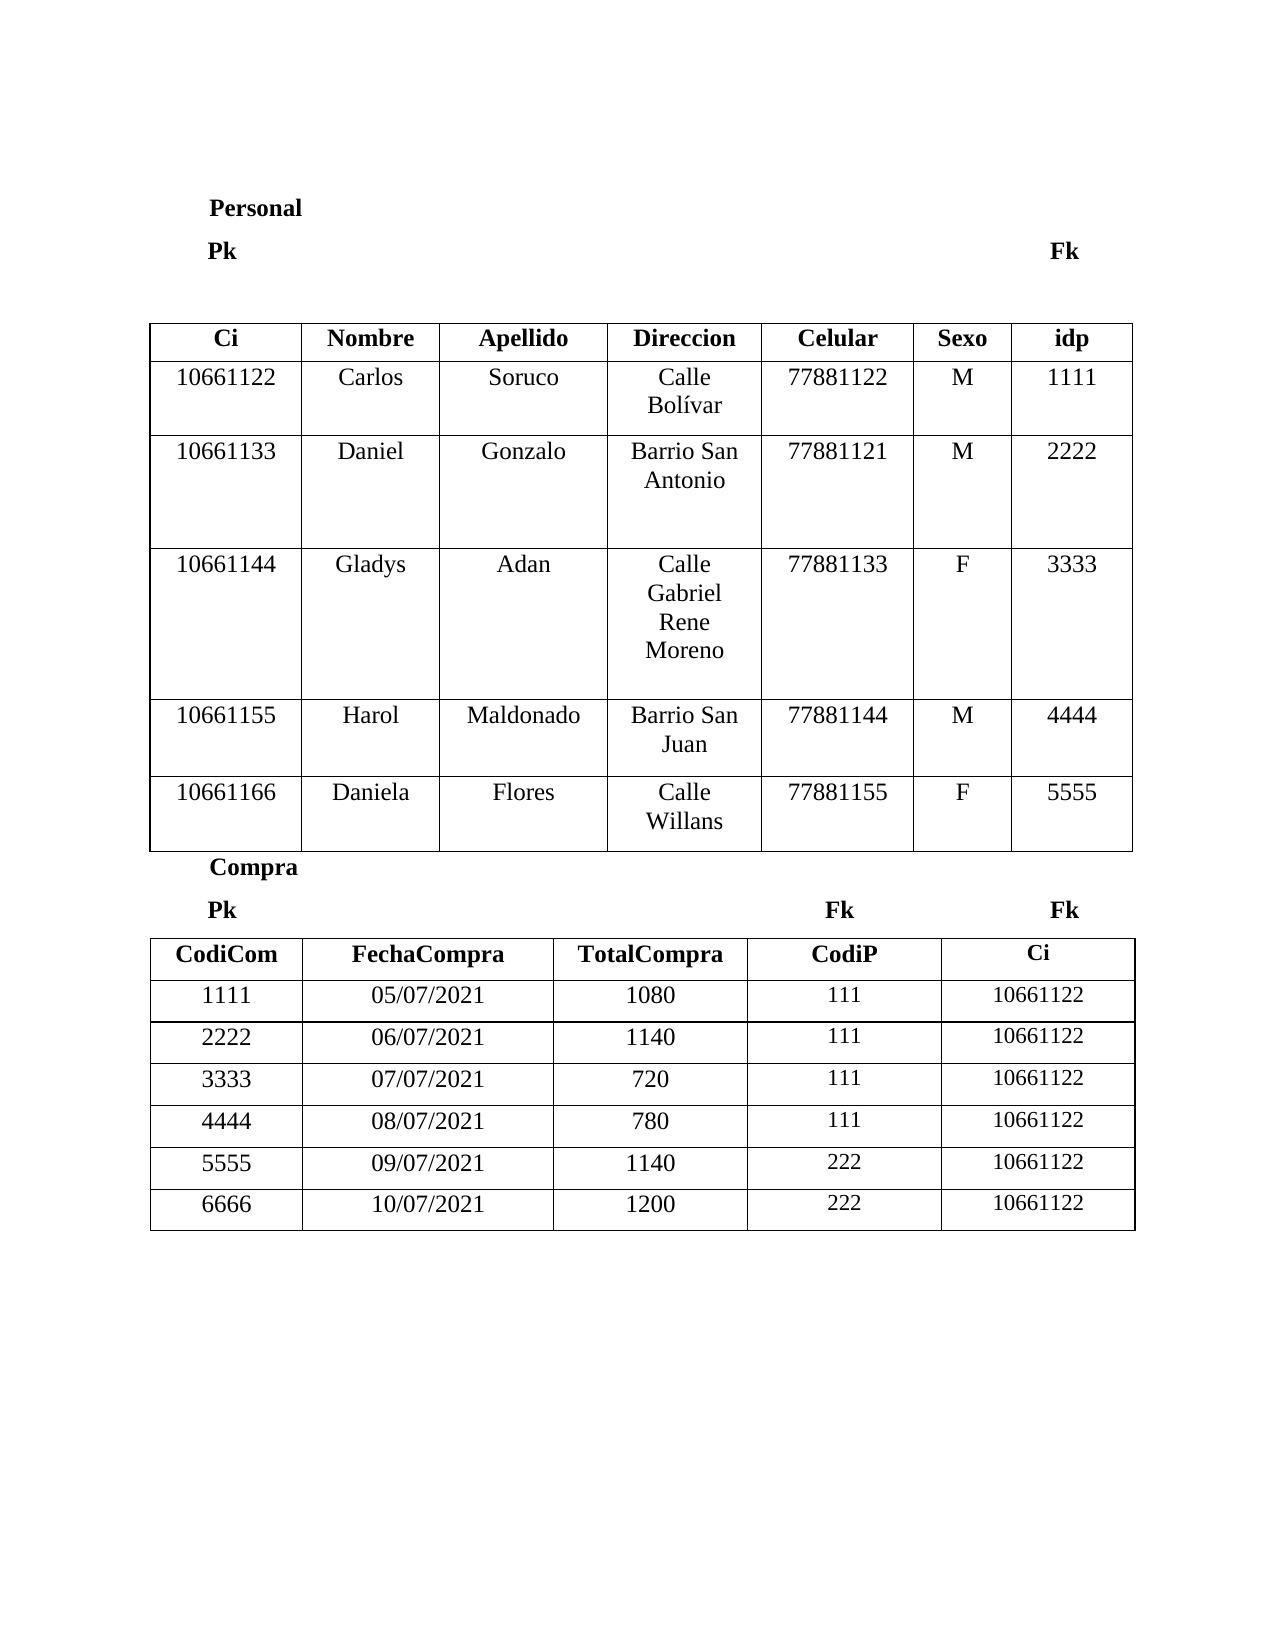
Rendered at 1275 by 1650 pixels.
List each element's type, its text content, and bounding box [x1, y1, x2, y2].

table_cell 10661122 [942, 1106, 1134, 1147]
table_cell 77881144 [762, 700, 913, 776]
table_cell M [914, 436, 1011, 548]
table_cell 10661122 [942, 1023, 1134, 1063]
table_cell Calle Gabriel Rene Moreno [608, 549, 761, 699]
table_cell Daniela [302, 777, 439, 851]
table_cell Calle Willans [608, 777, 761, 851]
table_cell 2222 [1012, 436, 1132, 548]
table_cell Gladys [302, 549, 439, 699]
table_cell Harol [302, 700, 439, 776]
table_header TotalCompra [554, 939, 747, 979]
table_cell Soruco [440, 362, 607, 435]
table_cell 111 [748, 981, 941, 1021]
table_cell 2222 [151, 1023, 302, 1063]
table_cell 10/07/2021 [303, 1190, 553, 1230]
table_cell 10661122 [942, 1148, 1134, 1188]
table_cell 3333 [151, 1064, 302, 1105]
table_cell 10661155 [151, 700, 301, 776]
table_cell 5555 [151, 1148, 302, 1188]
table_cell 77881155 [762, 777, 913, 851]
list Compra [195, 852, 1125, 880]
table_cell 111 [748, 1023, 941, 1063]
table_cell 07/07/2021 [303, 1064, 553, 1105]
table_cell 6666 [151, 1190, 302, 1230]
table_cell Adan [440, 549, 607, 699]
table_cell 111 [748, 1064, 941, 1105]
table_cell 09/07/2021 [303, 1148, 553, 1188]
table_cell 10661133 [151, 436, 301, 548]
table_cell 10661122 [151, 362, 301, 435]
table_header Apellido [440, 324, 607, 361]
list Pk Fk Fk [195, 895, 1125, 923]
table_header Direccion [608, 324, 761, 361]
table_cell Daniel [302, 436, 439, 548]
table_cell 06/07/2021 [303, 1023, 553, 1063]
table_cell M [914, 700, 1011, 776]
table_header CodiP [748, 939, 941, 979]
table_cell 222 [748, 1190, 941, 1230]
table_cell 77881121 [762, 436, 913, 548]
table_cell F [914, 549, 1011, 699]
table_cell 10661122 [942, 1064, 1134, 1105]
table_cell 10661166 [151, 777, 301, 851]
table_cell 1080 [554, 981, 747, 1021]
table_cell 77881122 [762, 362, 913, 435]
table_header FechaCompra [303, 939, 553, 979]
table_cell 222 [748, 1148, 941, 1188]
table_cell 10661122 [942, 1190, 1134, 1230]
table_header Ci [151, 324, 301, 361]
table_cell 1111 [1012, 362, 1132, 435]
table_cell Gonzalo [440, 436, 607, 548]
table_cell 10661144 [151, 549, 301, 699]
table_header CodiCom [151, 939, 302, 979]
table_cell Carlos [302, 362, 439, 435]
table_cell 5555 [1012, 777, 1132, 851]
table_header Sexo [914, 324, 1011, 361]
table_cell 05/07/2021 [303, 981, 553, 1021]
table_cell Maldonado [440, 700, 607, 776]
table_cell Calle Bolívar [608, 362, 761, 435]
table_cell 720 [554, 1064, 747, 1105]
table_header Celular [762, 324, 913, 361]
table_header idp [1012, 324, 1132, 361]
table_cell Flores [440, 777, 607, 851]
list Personal [195, 193, 1125, 222]
table_cell 1111 [151, 981, 302, 1021]
table_cell F [914, 777, 1011, 851]
table_cell 10661122 [942, 981, 1134, 1021]
table_cell 3333 [1012, 549, 1132, 699]
table_cell 77881133 [762, 549, 913, 699]
table_header Ci [942, 939, 1134, 979]
table_cell 1200 [554, 1190, 747, 1230]
table_cell 4444 [1012, 700, 1132, 776]
table_cell Barrio San Antonio [608, 436, 761, 548]
list Pk Fk [195, 236, 1125, 265]
table_cell 4444 [151, 1106, 302, 1147]
table_header Nombre [302, 324, 439, 361]
table_cell M [914, 362, 1011, 435]
table_cell 111 [748, 1106, 941, 1147]
table_cell 08/07/2021 [303, 1106, 553, 1147]
table_cell 780 [554, 1106, 747, 1147]
table_cell Barrio San Juan [608, 700, 761, 776]
table_cell 1140 [554, 1023, 747, 1063]
table_cell 1140 [554, 1148, 747, 1188]
